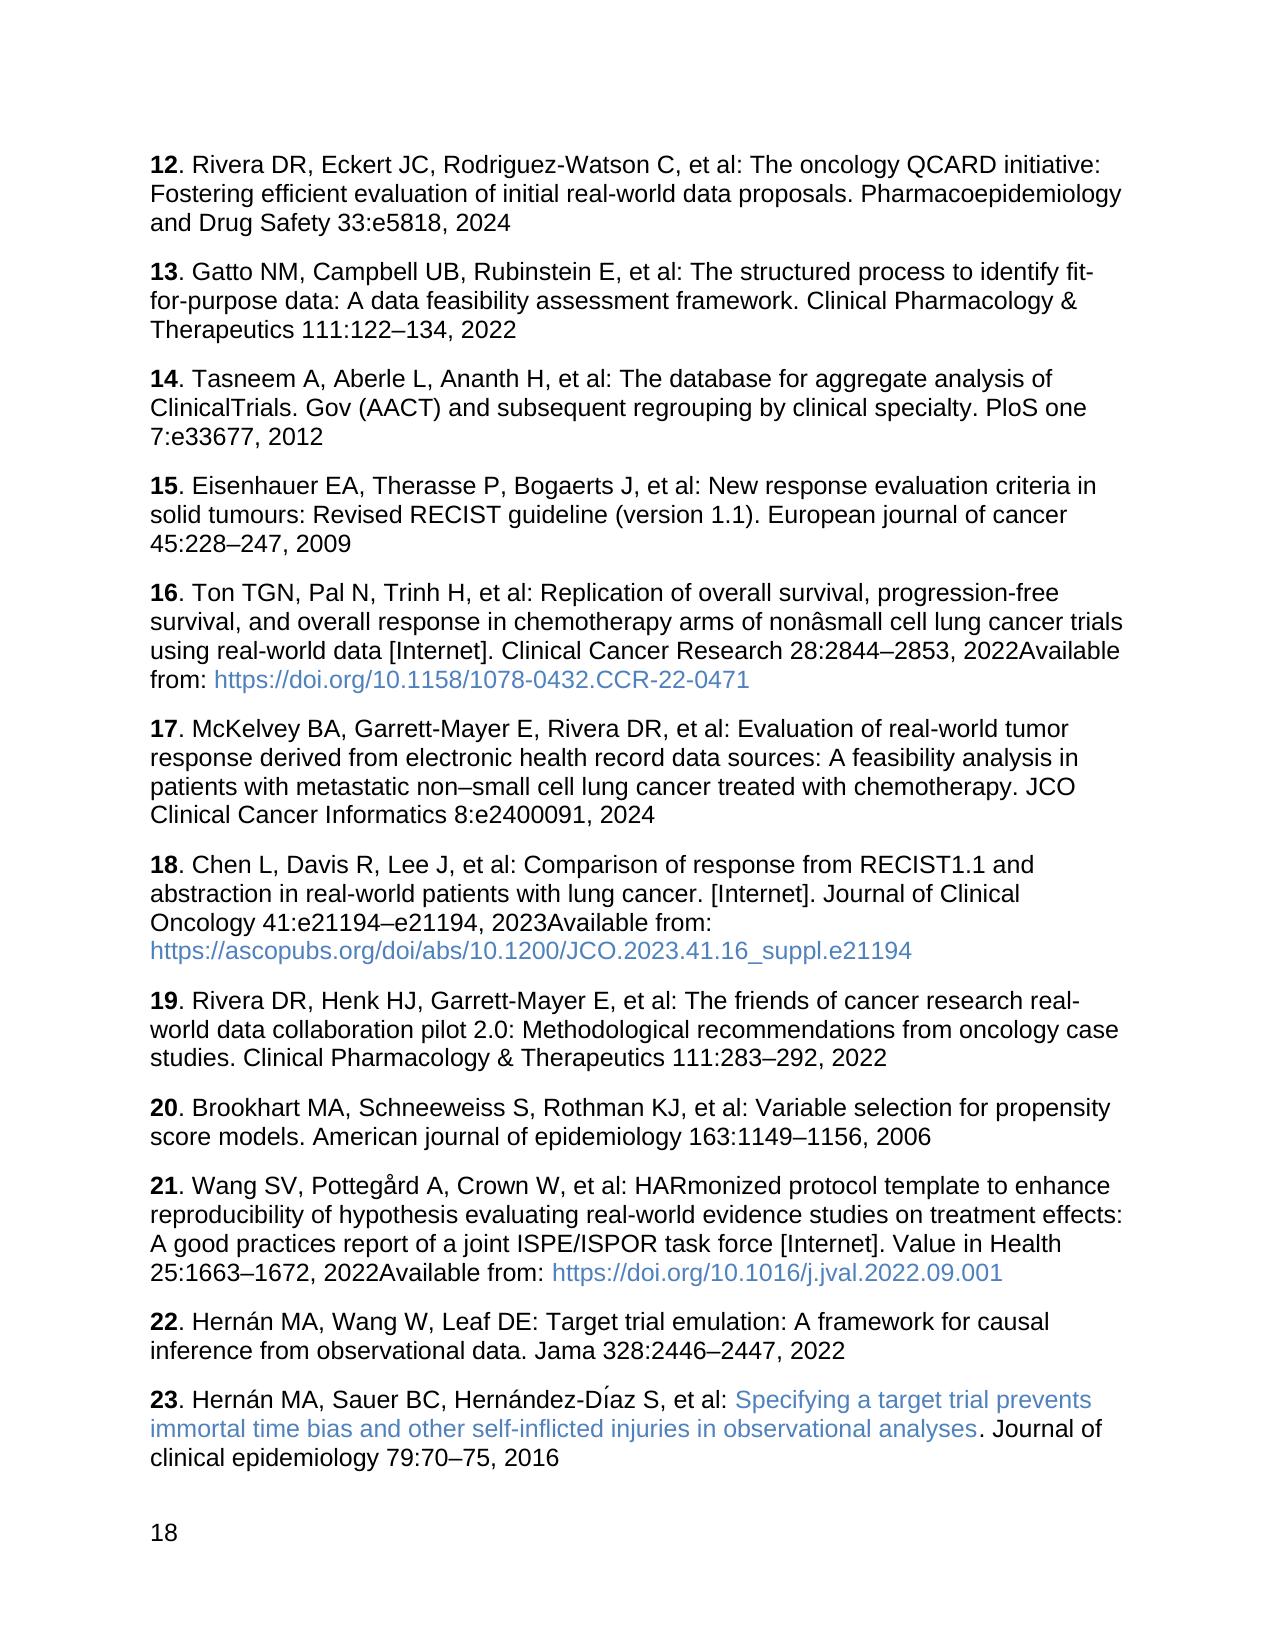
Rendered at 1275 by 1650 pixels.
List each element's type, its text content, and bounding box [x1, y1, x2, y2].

text 18. Chen L, Davis R, Lee J, et al: Comparison of response from RECIST1.1 and abstraction in real-world patients with lung cancer. [Internet]. Journal of Clinical Oncology 41:e21194–e21194, 2023Available from: https://ascopubs.org/doi/abs/10.1200/JCO.2023.41.16_suppl.e21194 [150, 850, 1125, 965]
text 20. Brookhart MA, Schneeweiss S, Rothman KJ, et al: Variable selection for propensity score models. American journal of epidemiology 163:1149–1156, 2006 [150, 1093, 1125, 1150]
text 19. Rivera DR, Henk HJ, Garrett-Mayer E, et al: The friends of cancer research real-world data collaboration pilot 2.0: Methodological recommendations from oncology case studies. Clinical Pharmacology & Therapeutics 111:283–292, 2022 [150, 986, 1125, 1072]
text 14. Tasneem A, Aberle L, Ananth H, et al: The database for aggregate analysis of ClinicalTrials. Gov (AACT) and subsequent regrouping by clinical specialty. PloS one 7:e33677, 2012 [150, 364, 1125, 450]
text 15. Eisenhauer EA, Therasse P, Bogaerts J, et al: New response evaluation criteria in solid tumours: Revised RECIST guideline (version 1.1). European journal of cancer 45:228–247, 2009 [150, 471, 1125, 557]
text 16. Ton TGN, Pal N, Trinh H, et al: Replication of overall survival, progression-free survival, and overall response in chemotherapy arms of nonâsmall cell lung cancer trials using real-world data [Internet]. Clinical Cancer Research 28:2844–2853, 2022Available from: https://doi.org/10.1158/1078-0432.CCR-22-0471 [150, 578, 1125, 693]
text 17. McKelvey BA, Garrett-Mayer E, Rivera DR, et al: Evaluation of real-world tumor response derived from electronic health record data sources: A feasibility analysis in patients with metastatic non–small cell lung cancer treated with chemotherapy. JCO Clinical Cancer Informatics 8:e2400091, 2024 [150, 714, 1125, 829]
text 21. Wang SV, Pottegård A, Crown W, et al: HARmonized protocol template to enhance reproducibility of hypothesis evaluating real-world evidence studies on treatment effects: A good practices report of a joint ISPE/ISPOR task force [Internet]. Value in Health 25:1663–1672, 2022Available from: https://doi.org/10.1016/j.jval.2022.09.001 [150, 1171, 1125, 1286]
text 23. Hernán MA, Sauer BC, Hernández-Dı́az S, et al: Specifying a target trial prevents immortal time bias and other self-inflicted injuries in observational analyses. Journal of clinical epidemiology 79:70–75, 2016 [150, 1385, 1125, 1472]
text 13. Gatto NM, Campbell UB, Rubinstein E, et al: The structured process to identify fit-for-purpose data: A data feasibility assessment framework. Clinical Pharmacology & Therapeutics 111:122–134, 2022 [150, 257, 1125, 343]
text 12. Rivera DR, Eckert JC, Rodriguez-Watson C, et al: The oncology QCARD initiative: Fostering efficient evaluation of initial real-world data proposals. Pharmacoepidemiology and Drug Safety 33:e5818, 2024 [150, 150, 1125, 236]
text 22. Hernán MA, Wang W, Leaf DE: Target trial emulation: A framework for causal inference from observational data. Jama 328:2446–2447, 2022 [150, 1307, 1125, 1364]
